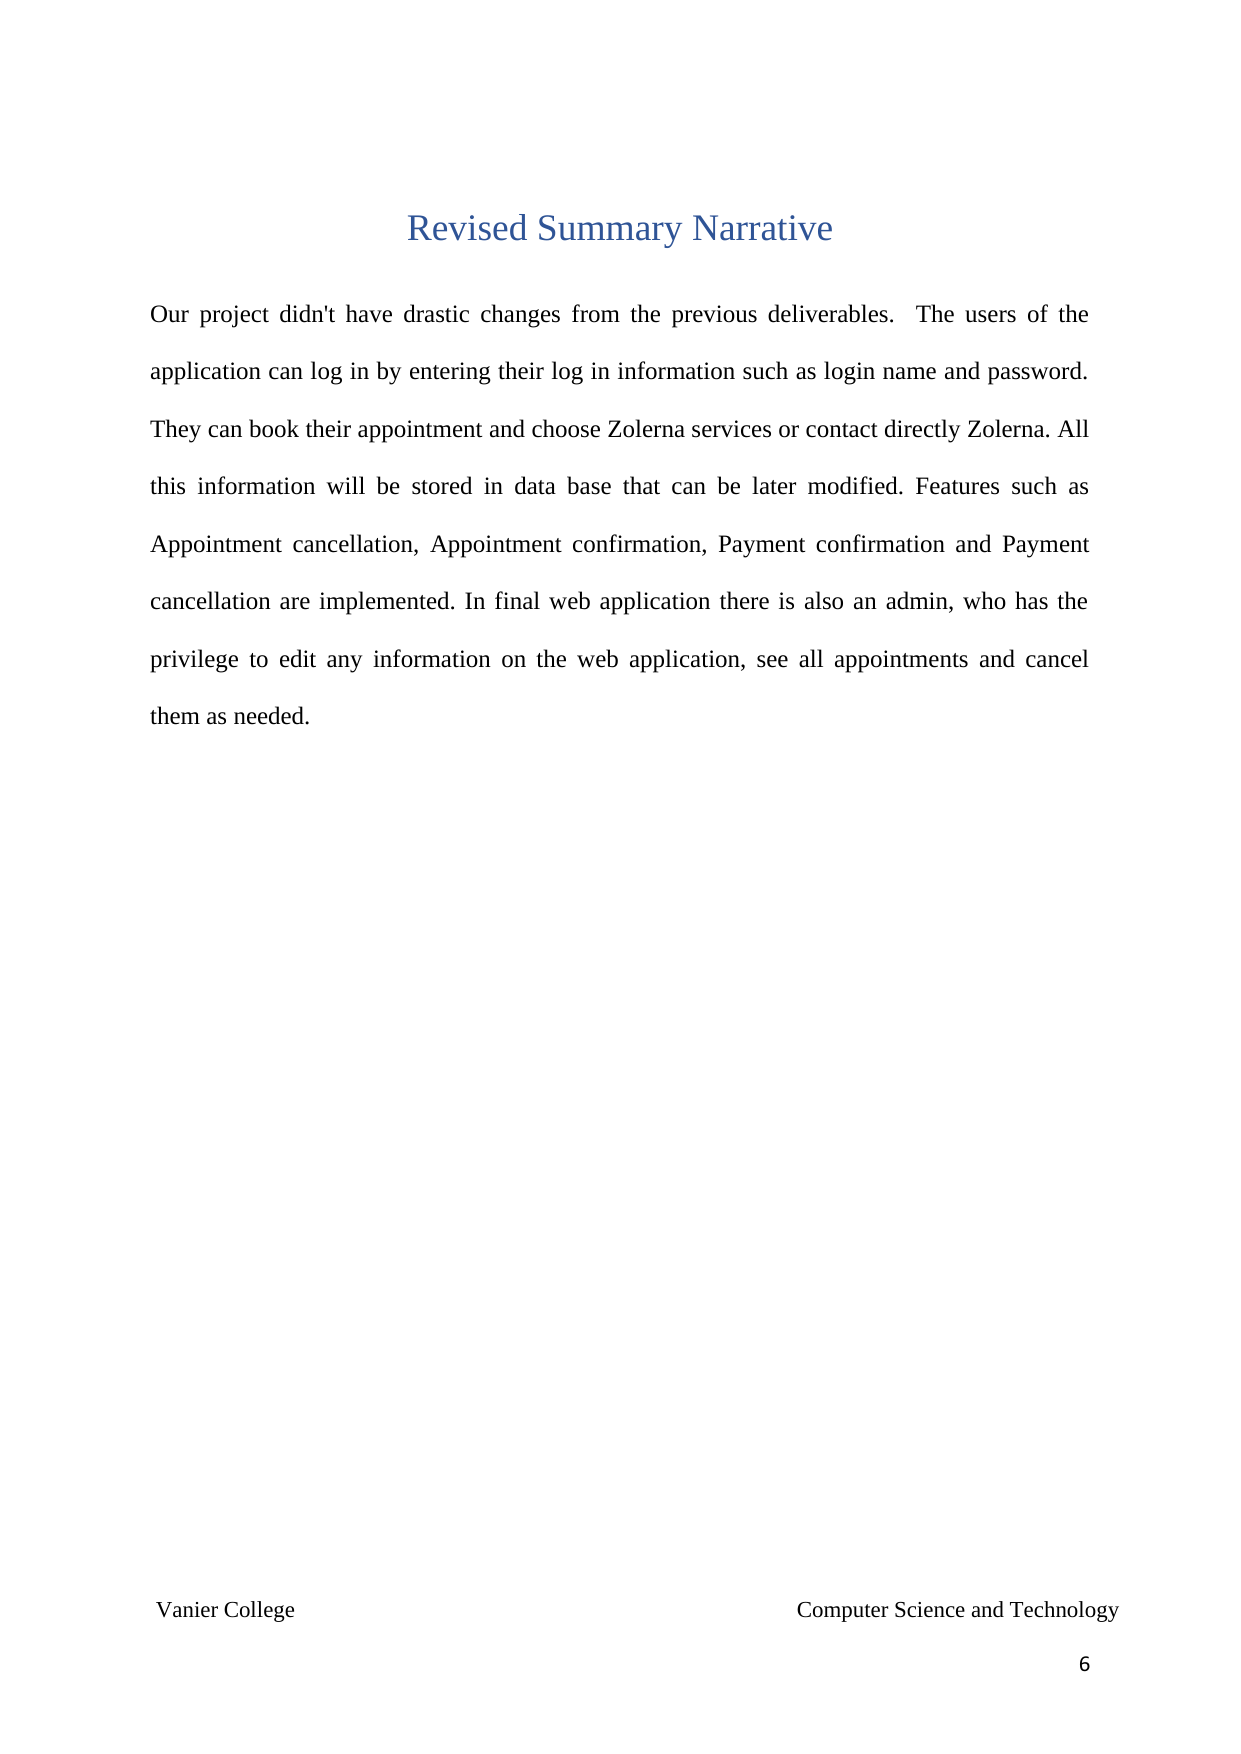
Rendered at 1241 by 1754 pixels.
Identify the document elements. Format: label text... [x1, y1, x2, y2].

text Our project didn't have drastic changes from the previous deliverables. The users of the application can log in by entering their log in information such as login name and password. They can book their appointment and choose Zolerna services or contact directly Zolerna. All this information will be stored in data base that can be later modified. Features such as Appointment cancellation, Appointment confirmation, Payment confirmation and Payment cancellation are implemented. In final web application there is also an admin, who has the privilege to edit any information on the web application, see all appointments and cancel them as needed. [150, 299, 1090, 730]
subtitle Revised Summary Narrative [150, 205, 1090, 248]
